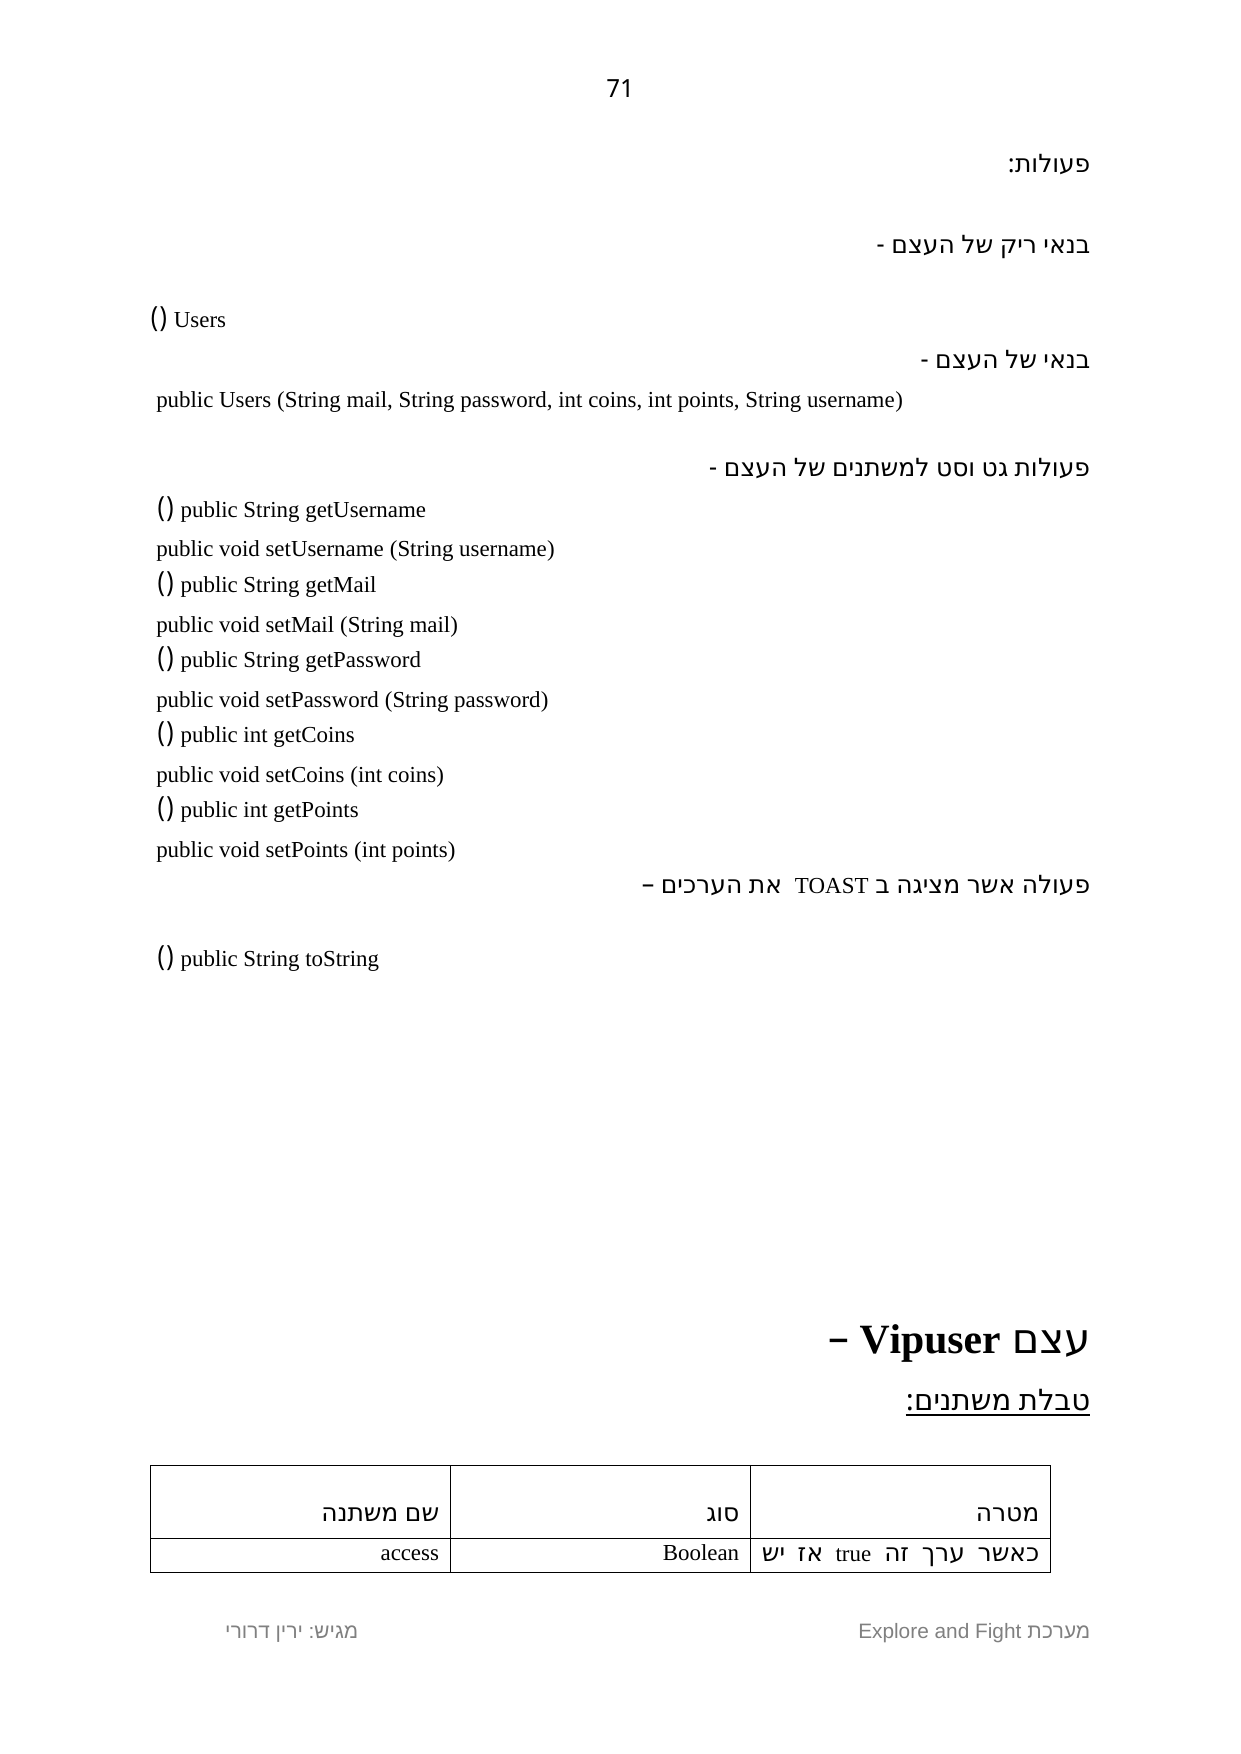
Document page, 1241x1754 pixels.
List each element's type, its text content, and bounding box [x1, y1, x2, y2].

text עצם Vipuser – [150, 1314, 1090, 1370]
table_cell Boolean [451, 1539, 750, 1572]
text פעולות גט וסט למשתנים של העצם - [150, 454, 1090, 487]
text Users () [150, 305, 1090, 338]
text public void setPoints (int points) [150, 836, 1090, 863]
text public void setUsername (String username) [150, 535, 1090, 562]
text public int getCoins () [150, 720, 1090, 753]
text public void setCoins (int coins) [150, 761, 1090, 787]
text public void setPassword (String password) [150, 686, 1090, 712]
text public String getMail () [150, 570, 1090, 602]
text public void setMail (String mail) [150, 611, 1090, 637]
text public Users (String mail, String password, int coins, int points, String username) [150, 387, 1090, 413]
text public String toString () [150, 944, 1090, 977]
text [150, 150, 1090, 264]
text public String getUsername () [150, 495, 1090, 527]
text public int getPoints () [150, 796, 1090, 828]
text public String getPassword () [150, 645, 1090, 678]
text בנאי של העצם - [150, 346, 1090, 378]
table_header מטרה [751, 1466, 1050, 1538]
table_header שם משתנה [151, 1466, 450, 1538]
table_header סוג [451, 1466, 750, 1538]
table_cell access [151, 1539, 450, 1572]
text טבלת משתנים: [150, 1384, 1090, 1422]
text פעולה אשר מציגה ב TOAST את הערכים – [150, 871, 1090, 903]
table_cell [751, 1539, 1050, 1572]
